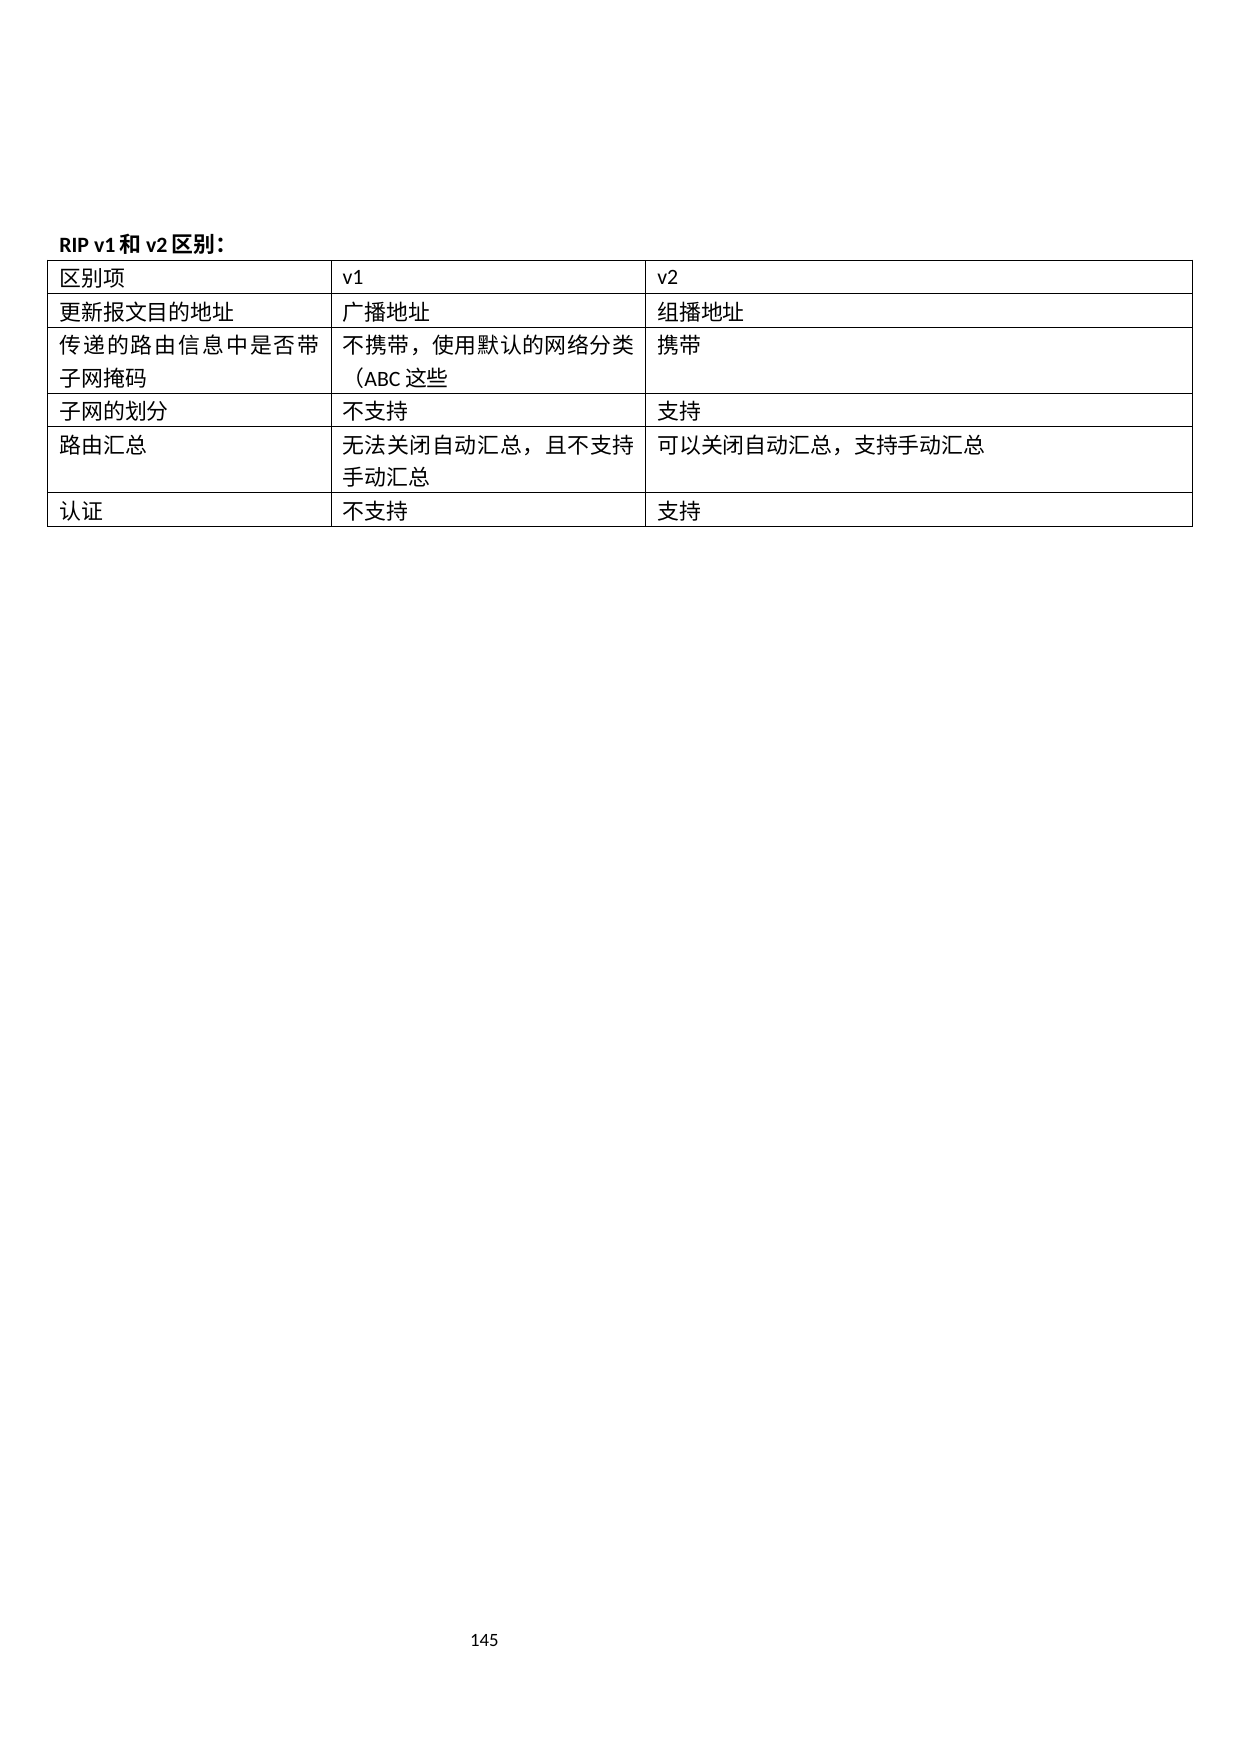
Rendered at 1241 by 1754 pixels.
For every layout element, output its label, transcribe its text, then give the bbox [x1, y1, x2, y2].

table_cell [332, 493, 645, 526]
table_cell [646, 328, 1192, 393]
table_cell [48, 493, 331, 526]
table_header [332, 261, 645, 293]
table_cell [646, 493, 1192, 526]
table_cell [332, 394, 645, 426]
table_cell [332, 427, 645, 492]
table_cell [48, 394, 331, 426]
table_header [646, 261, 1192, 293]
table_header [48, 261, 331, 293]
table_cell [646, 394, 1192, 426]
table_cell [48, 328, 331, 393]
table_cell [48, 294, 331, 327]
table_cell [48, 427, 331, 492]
text RIP v1和v2区别： [59, 227, 1181, 259]
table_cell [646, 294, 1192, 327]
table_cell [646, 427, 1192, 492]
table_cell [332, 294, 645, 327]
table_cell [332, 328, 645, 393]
